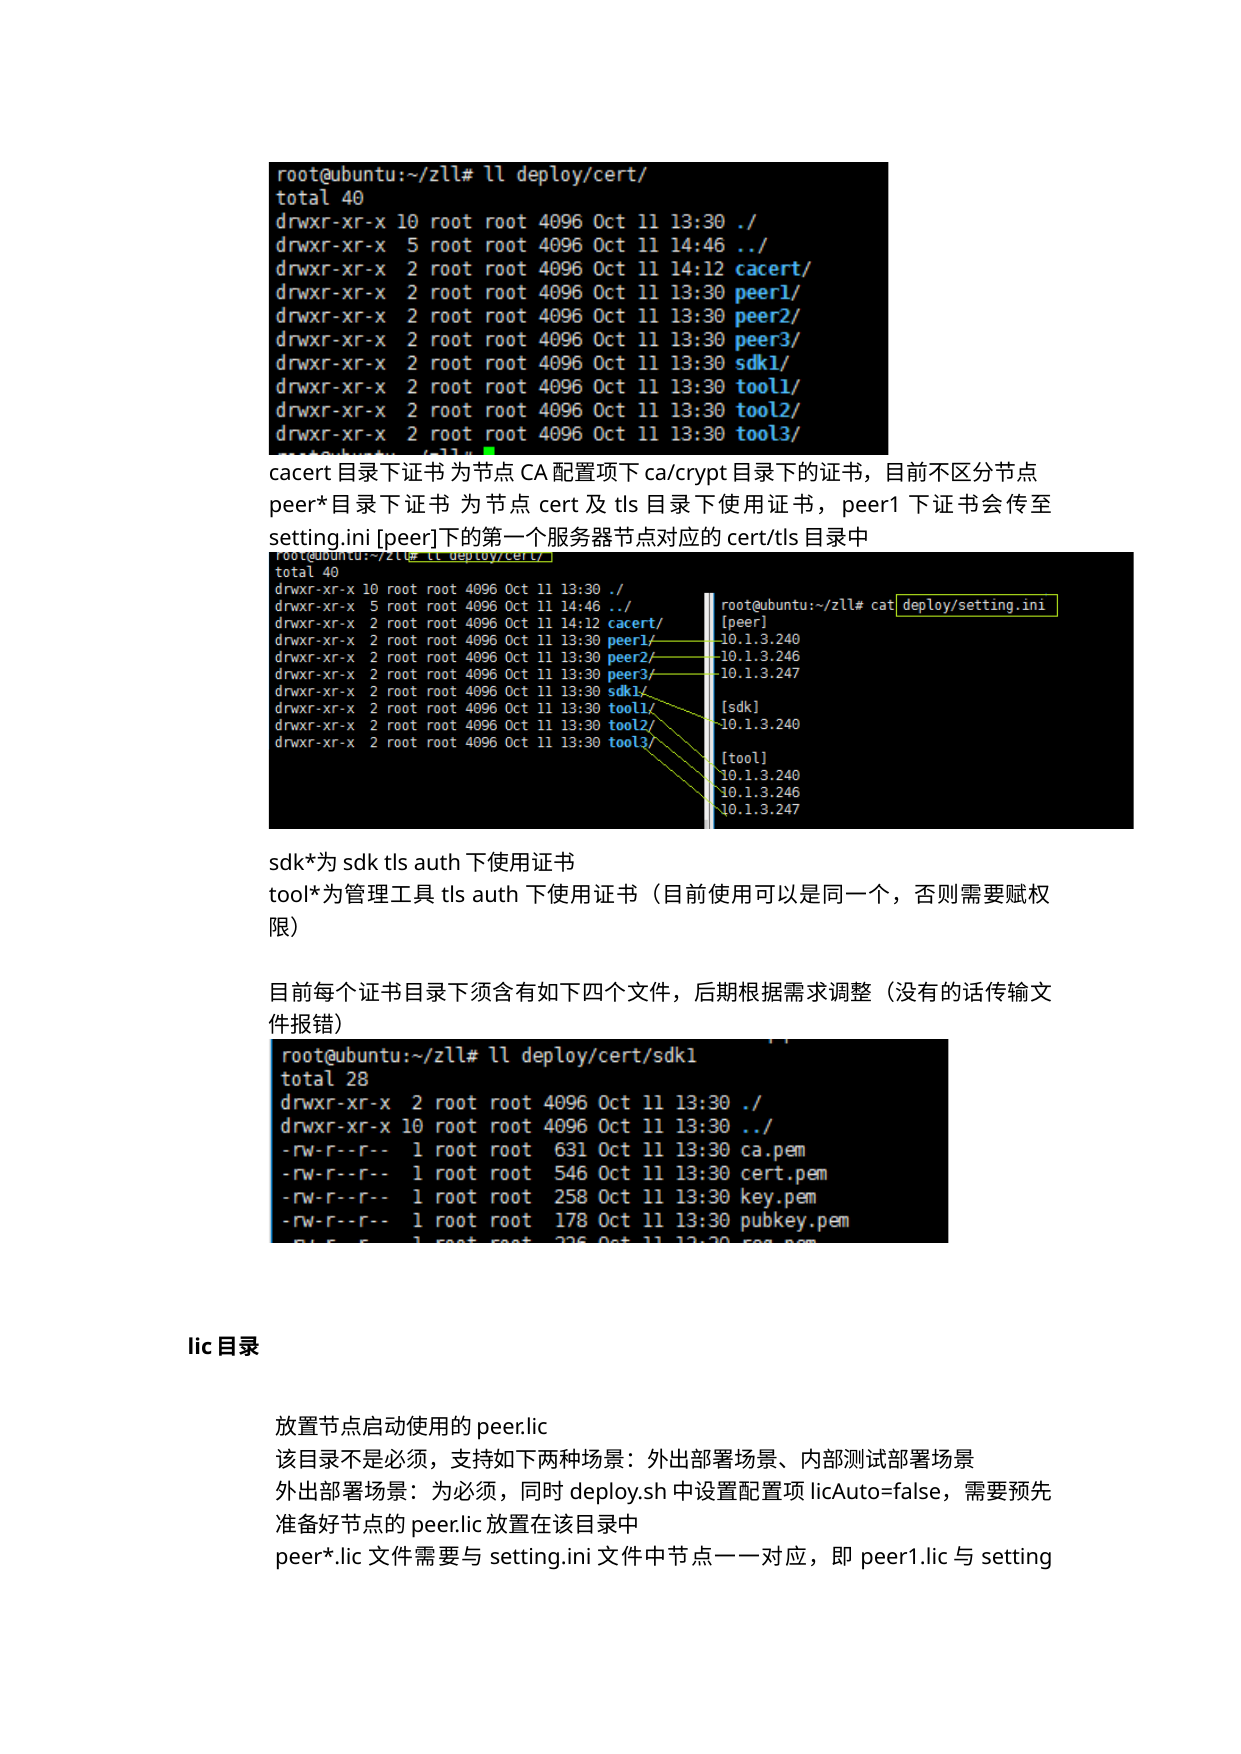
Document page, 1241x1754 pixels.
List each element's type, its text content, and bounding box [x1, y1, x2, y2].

list 外出部署场景：为必须，同时deploy.sh中设置配置项licAuto=false，需要预先准备好节点的peer.lic放置在该目录中 [275, 1474, 1053, 1539]
list peer*目录下证书 为节点cert及tls目录下使用证书，peer1下证书会传至setting.ini [peer]下的第一个服务器节点对应的cert/tls目录中 [269, 487, 1053, 552]
list 目前每个证书目录下须含有如下四个文件，后期根据需求调整（没有的话传输文件报错） [269, 974, 1053, 1039]
picture [268, 162, 889, 455]
list tool*为管理工具tls auth下使用证书（目前使用可以是同一个，否则需要赋权限） [269, 877, 1053, 942]
list sdk*为sdk tls auth下使用证书 [269, 844, 1053, 877]
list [275, 1539, 1053, 1572]
list 该目录不是必须，支持如下两种场景：外出部署场景、内部测试部署场景 [275, 1442, 1053, 1474]
picture [268, 552, 1134, 829]
text 放置节点启动使用的peer.lic [187, 1409, 1053, 1442]
list cacert目录下证书 为节点CA配置项下ca/crypt目录下的证书，目前不区分节点 [269, 454, 1053, 487]
picture [268, 1039, 949, 1243]
subtitle lic目录 [187, 1329, 1053, 1361]
